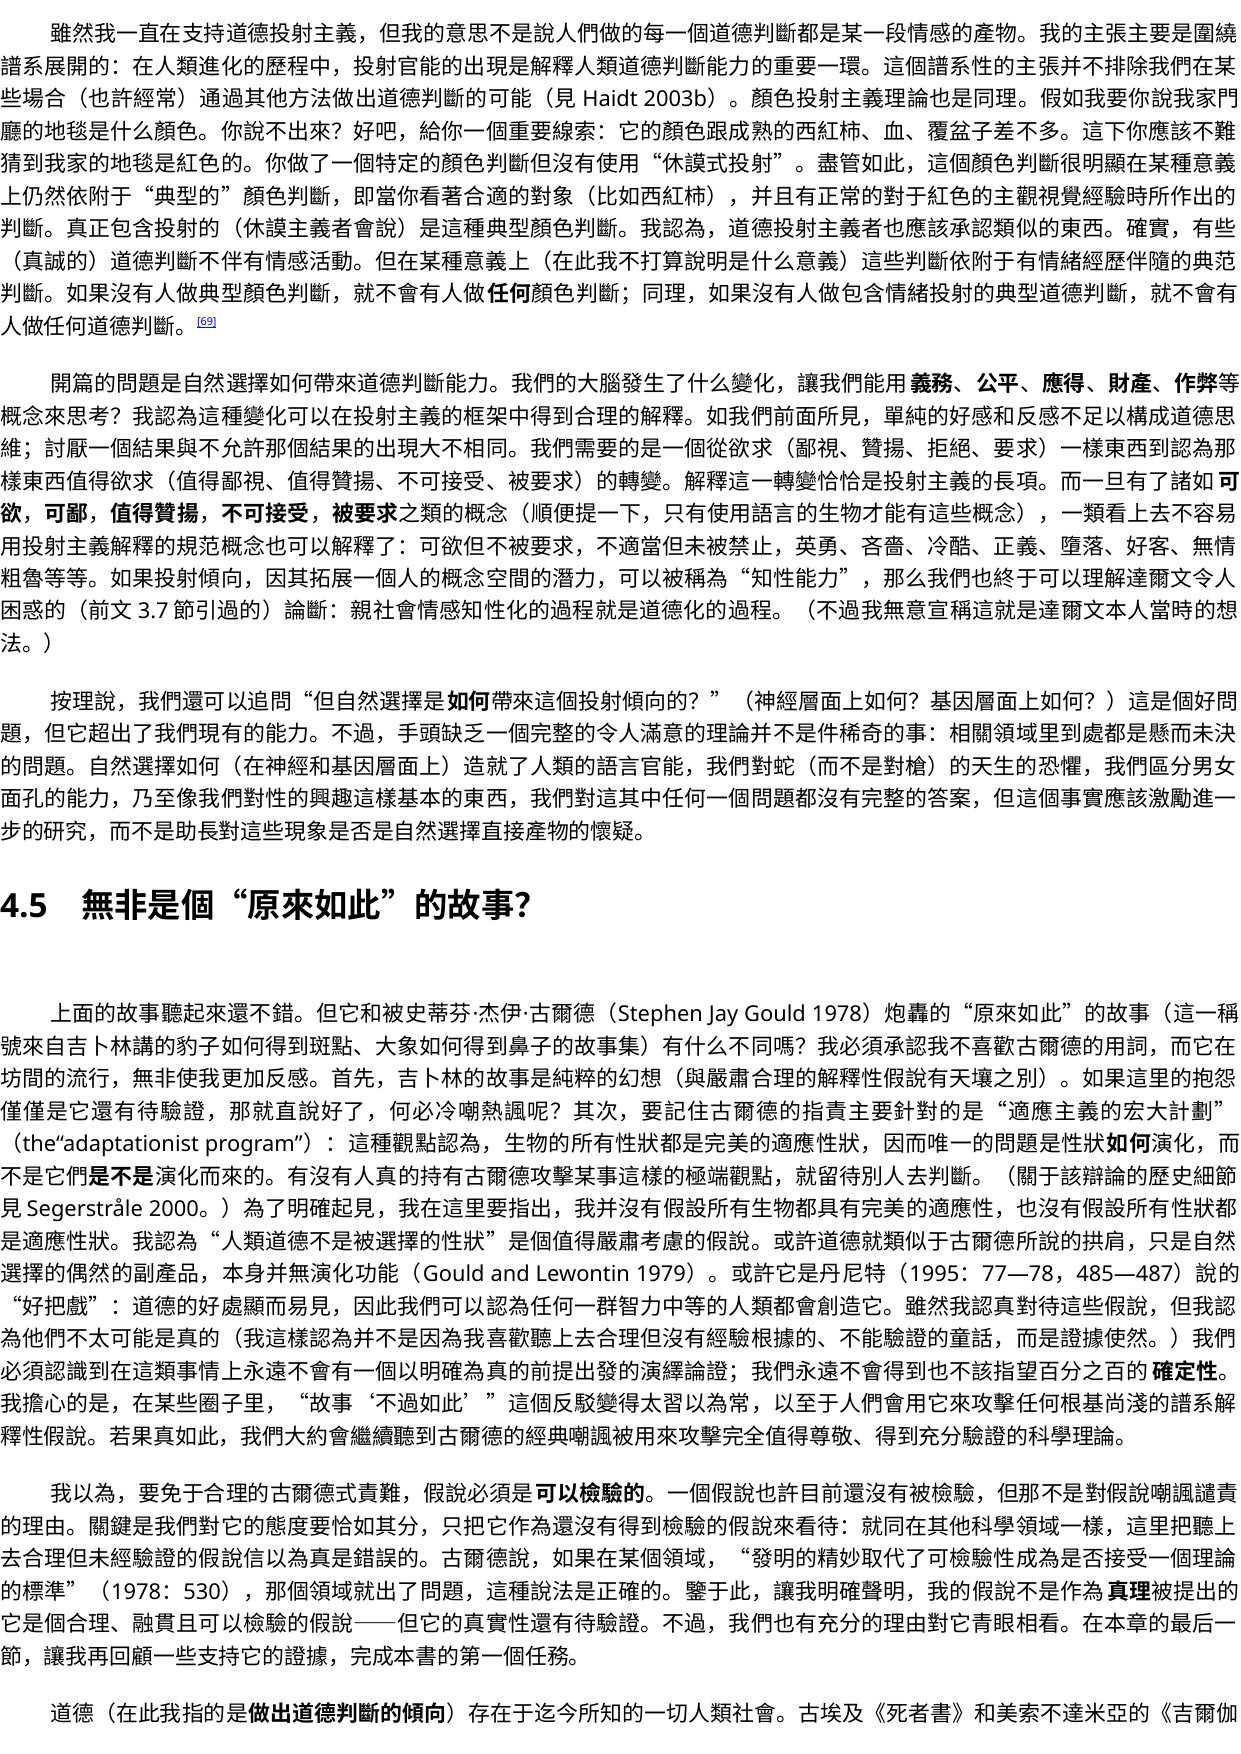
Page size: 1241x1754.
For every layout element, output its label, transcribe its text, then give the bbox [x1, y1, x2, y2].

text 開篇的問題是自然選擇如何帶來道德判斷能力。我們的大腦發生了什么變化，讓我們能用義務、公平、應得、財產、作弊等概念來思考？我認為這種變化可以在投射主義的框架中得到合理的解釋。如我們前面所見，單純的好感和反感不足以構成道德思維；討厭一個結果與不允許那個結果的出現大不相同。我們需要的是一個從欲求（鄙視、贊揚、拒絕、要求）一樣東西到認為那樣東西值得欲求（值得鄙視、值得贊揚、不可接受、被要求）的轉變。解釋這一轉變恰恰是投射主義的長項。而一旦有了諸如可欲，可鄙，值得贊揚，不可接受，被要求之類的概念（順便提一下，只有使用語言的生物才能有這些概念），一類看上去不容易用投射主義解釋的規范概念也可以解釋了：可欲但不被要求，不適當但未被禁止，英勇、吝嗇、冷酷、正義、墮落、好客、無情、粗魯等等。如果投射傾向，因其拓展一個人的概念空間的潛力，可以被稱為“知性能力”，那么我們也終于可以理解達爾文令人困惑的（前文3.7節引過的）論斷：親社會情感知性化的過程就是道德化的過程。（不過我無意宣稱這就是達爾文本人當時的想法。） [0, 366, 1240, 658]
text 雖然我一直在支持道德投射主義，但我的意思不是說人們做的每一個道德判斷都是某一段情感的產物。我的主張主要是圍繞譜系展開的：在人類進化的歷程中，投射官能的出現是解釋人類道德判斷能力的重要一環。這個譜系性的主張并不排除我們在某些場合（也許經常）通過其他方法做出道德判斷的可能（見Haidt 2003b）。顏色投射主義理論也是同理。假如我要你說我家門廳的地毯是什么顏色。你說不出來？好吧，給你一個重要線索：它的顏色跟成熟的西紅柿、血、覆盆子差不多。這下你應該不難猜到我家的地毯是紅色的。你做了一個特定的顏色判斷但沒有使用“休謨式投射”。盡管如此，這個顏色判斷很明顯在某種意義上仍然依附于“典型的”顏色判斷，即當你看著合適的對象（比如西紅柿），并且有正常的對于紅色的主觀視覺經驗時所作出的判斷。真正包含投射的（休謨主義者會說）是這種典型顏色判斷。我認為，道德投射主義者也應該承認類似的東西。確實，有些（真誠的）道德判斷不伴有情感活動。但在某種意義上（在此我不打算說明是什么意義）這些判斷依附于有情緒經歷伴隨的典范判斷。如果沒有人做典型顏色判斷，就不會有人做任何顏色判斷；同理，如果沒有人做包含情緒投射的典型道德判斷，就不會有人做任何道德判斷。[69] [0, 16, 1240, 341]
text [0, 1696, 1240, 1728]
text 我以為，要免于合理的古爾德式責難，假說必須是可以檢驗的。一個假說也許目前還沒有被檢驗，但那不是對假說嘲諷譴責的理由。關鍵是我們對它的態度要恰如其分，只把它作為還沒有得到檢驗的假說來看待：就同在其他科學領域一樣，這里把聽上去合理但未經驗證的假說信以為真是錯誤的。古爾德說，如果在某個領域，“發明的精妙取代了可檢驗性成為是否接受一個理論的標準”（1978：530），那個領域就出了問題，這種說法是正確的。鑒于此，讓我明確聲明，我的假說不是作為真理被提出的。它是個合理、融貫且可以檢驗的假說——但它的真實性還有待驗證。不過，我們也有充分的理由對它青眼相看。在本章的最后一節，讓我再回顧一些支持它的證據，完成本書的第一個任務。 [0, 1476, 1240, 1671]
text 上面的故事聽起來還不錯。但它和被史蒂芬·杰伊·古爾德（Stephen Jay Gould 1978）炮轟的“原來如此”的故事（這一稱號來自吉卜林講的豹子如何得到斑點、大象如何得到鼻子的故事集）有什么不同嗎？我必須承認我不喜歡古爾德的用詞，而它在坊間的流行，無非使我更加反感。首先，吉卜林的故事是純粹的幻想（與嚴肅合理的解釋性假說有天壤之別）。如果這里的抱怨僅僅是它還有待驗證，那就直說好了，何必冷嘲熱諷呢？其次，要記住古爾德的指責主要針對的是“適應主義的宏大計劃”（the“adaptationist program”）：這種觀點認為，生物的所有性狀都是完美的適應性狀，因而唯一的問題是性狀如何演化，而不是它們是不是演化而來的。有沒有人真的持有古爾德攻擊某事這樣的極端觀點，就留待別人去判斷。（關于該辯論的歷史細節，見Segerstråle 2000。）為了明確起見，我在這里要指出，我并沒有假設所有生物都具有完美的適應性，也沒有假設所有性狀都是適應性狀。我認為“人類道德不是被選擇的性狀”是個值得嚴肅考慮的假說。或許道德就類似于古爾德所說的拱肩，只是自然選擇的偶然的副產品，本身并無演化功能（Gould and Lewontin 1979）。或許它是丹尼特（1995：77—78，485—487）說的“好把戲”：道德的好處顯而易見，因此我們可以認為任何一群智力中等的人類都會創造它。雖然我認真對待這些假說，但我認為他們不太可能是真的（我這樣認為并不是因為我喜歡聽上去合理但沒有經驗根據的、不能驗證的童話，而是證據使然。）我們必須認識到在這類事情上永遠不會有一個以明確為真的前提出發的演繹論證；我們永遠不會得到也不該指望百分之百的確定性。我擔心的是，在某些圈子里，“故事‘不過如此’”這個反駁變得太習以為常，以至于人們會用它來攻擊任何根基尚淺的譜系解釋性假說。若果真如此，我們大約會繼續聽到古爾德的經典嘲諷被用來攻擊完全值得尊敬、得到充分驗證的科學理論。 [0, 996, 1240, 1451]
text 按理說，我們還可以追問“但自然選擇是如何帶來這個投射傾向的？”（神經層面上如何？基因層面上如何？）這是個好問題，但它超出了我們現有的能力。不過，手頭缺乏一個完整的令人滿意的理論并不是件稀奇的事：相關領域里到處都是懸而未決的問題。自然選擇如何（在神經和基因層面上）造就了人類的語言官能，我們對蛇（而不是對槍）的天生的恐懼，我們區分男女面孔的能力，乃至像我們對性的興趣這樣基本的東西，我們對這其中任何一個問題都沒有完整的答案，但這個事實應該激勵進一步的研究，而不是助長對這些現象是否是自然選擇直接產物的懷疑。 [0, 683, 1240, 846]
subtitle 4.5 無非是個“原來如此”的故事？ [0, 871, 1240, 936]
